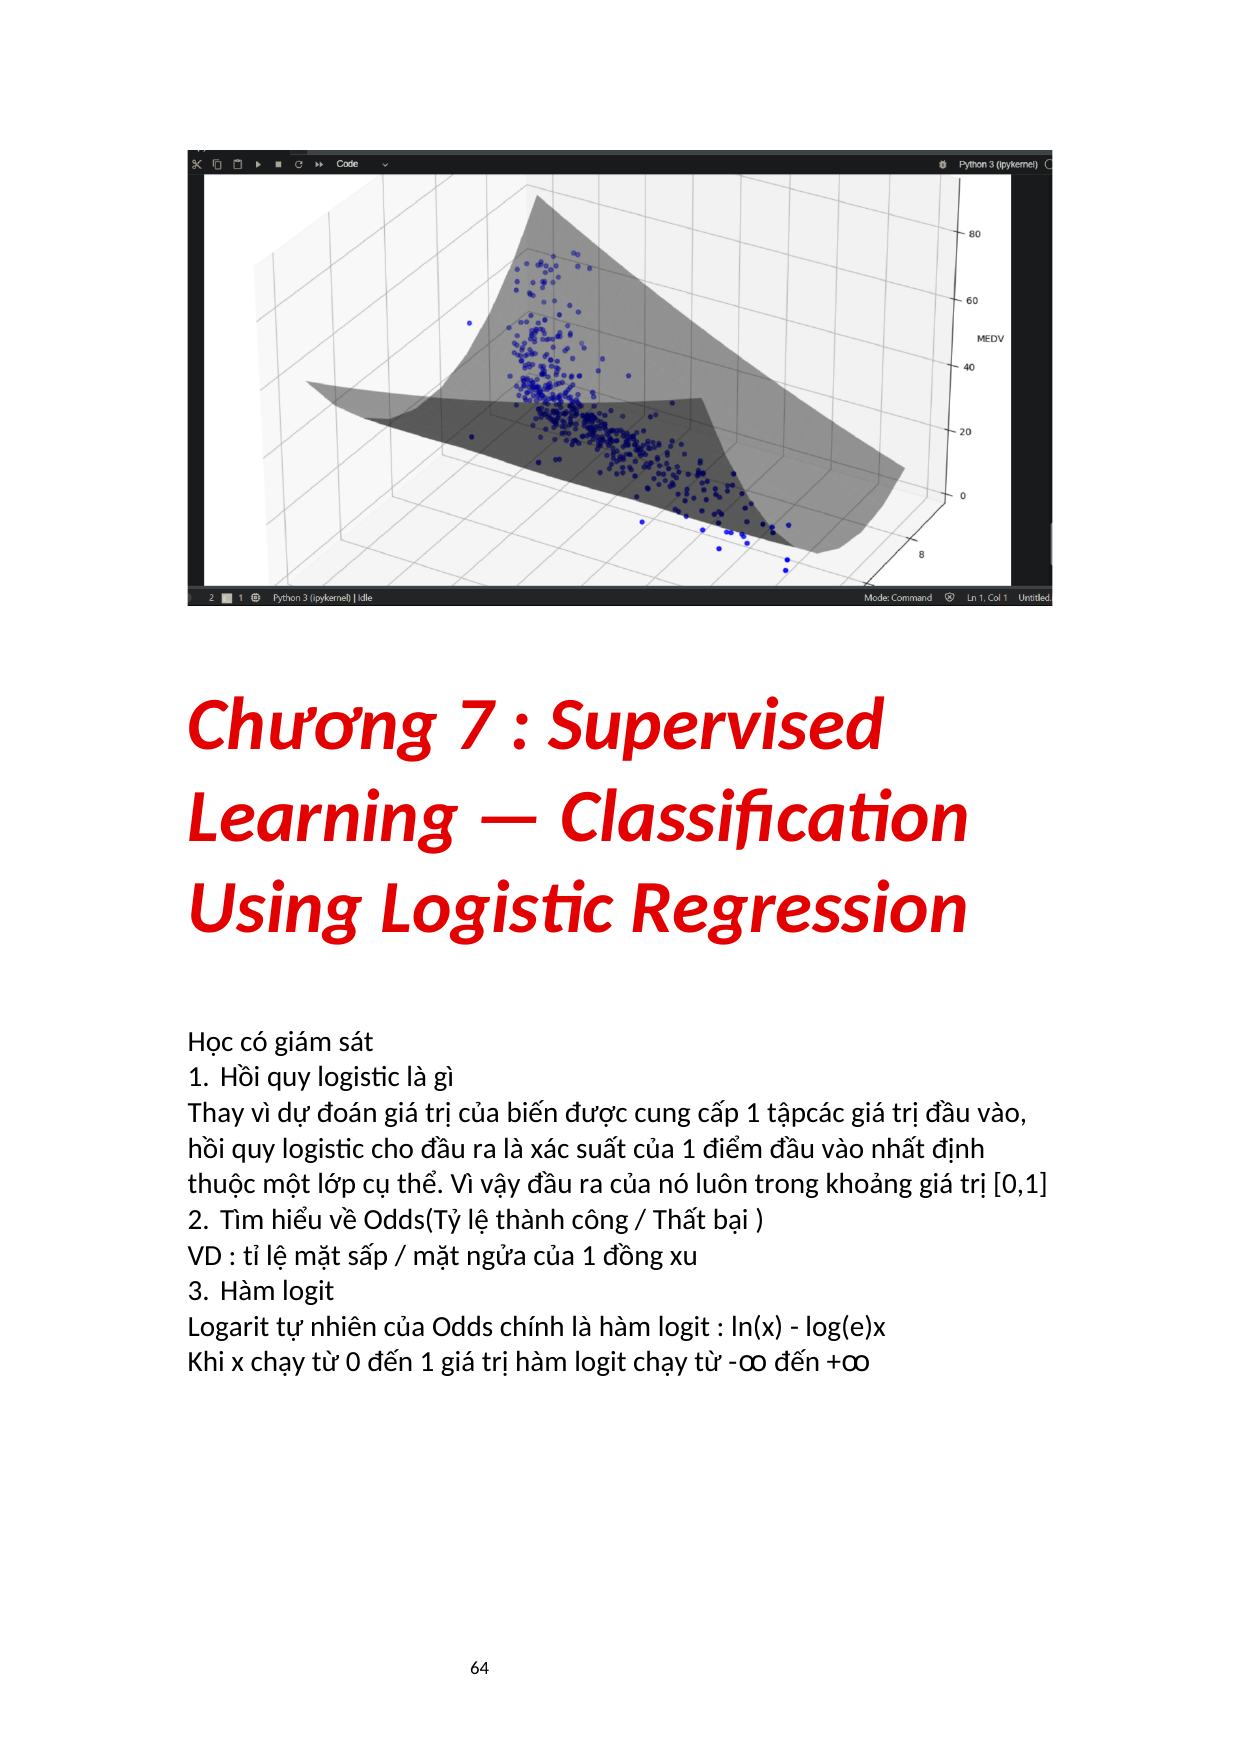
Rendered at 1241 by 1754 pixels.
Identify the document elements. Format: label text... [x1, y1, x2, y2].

list Học có giám sát [187, 1023, 1053, 1058]
list Thay vì dự đoán giá trị của biến được cung cấp 1 tậpcác giá trị đầu vào, hồi quy logistic cho đầu ra là xác suất của 1 điểm đầu vào nhất định thuộc một lớp cụ thể. Vì vậy đầu ra của nó luôn trong khoảng giá trị [0,1] [187, 1094, 1053, 1201]
list Hồi quy logistic là gì [187, 1058, 1053, 1094]
picture [187, 150, 1053, 606]
list Logarit tự nhiên của Odds chính là hàm logit : ln(x) - log(e)x [187, 1308, 1053, 1343]
list Tìm hiểu về Odds(Tỷ lệ thành công / Thất bại ) [187, 1201, 1053, 1237]
list VD : tỉ lệ mặt sấp / mặt ngửa của 1 đồng xu [187, 1237, 1053, 1272]
list Khi x chạy từ 0 đến 1 giá trị hàm logit chạy từ -ꝏ đến +ꝏ [187, 1343, 1053, 1379]
list Hàm logit [187, 1272, 1053, 1308]
list Chương 7 : Supervised Learning — Classification Using Logistic Regression [187, 677, 1053, 952]
